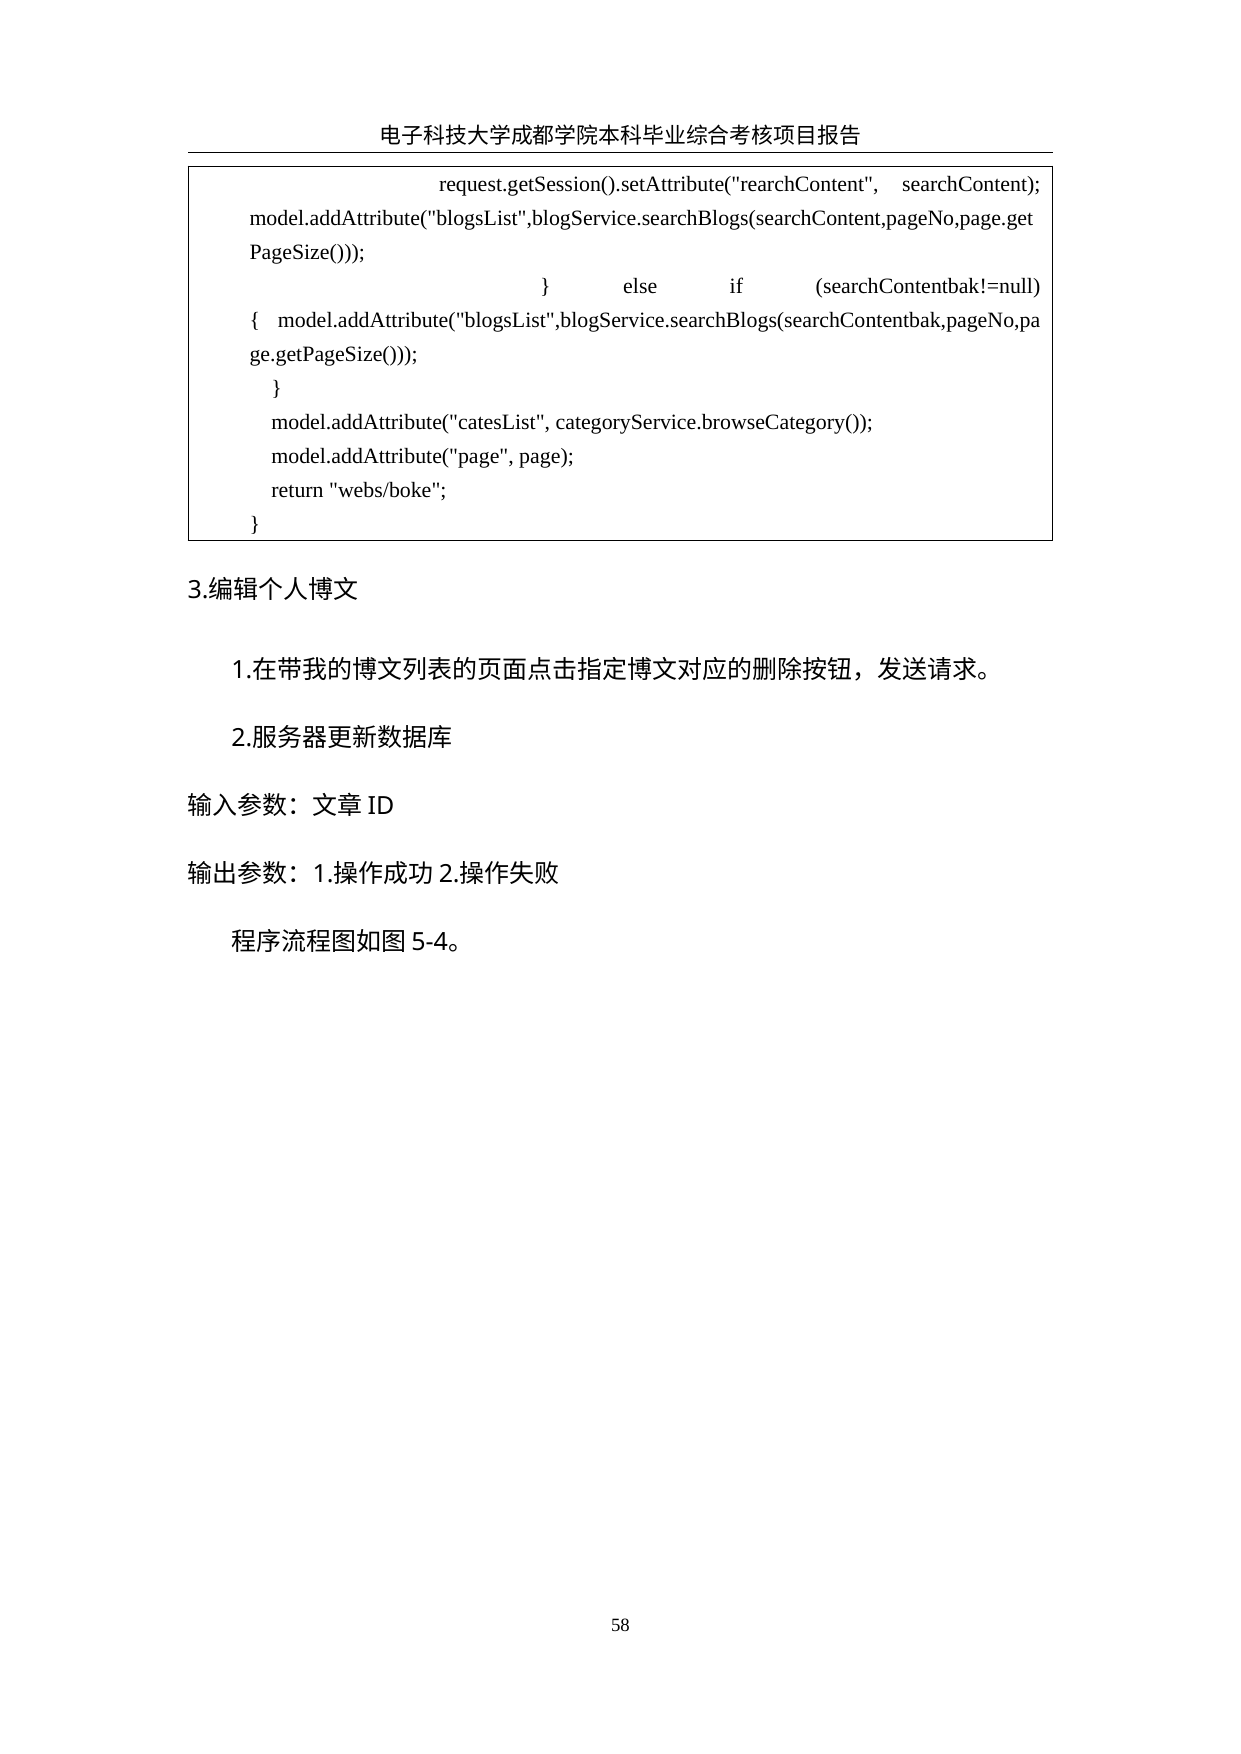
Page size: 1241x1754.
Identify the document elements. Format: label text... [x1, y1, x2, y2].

text 程序流程图如图5-4。 [231, 906, 1053, 974]
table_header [189, 167, 1052, 540]
text 2.服务器更新数据库 [187, 702, 1053, 770]
text 输入参数：文章ID [187, 770, 1053, 838]
text 1.在带我的博文列表的页面点击指定博文对应的删除按钮，发送请求。 [187, 634, 1053, 702]
text 3.编辑个人博文 [187, 554, 1053, 622]
text 输出参数：1.操作成功2.操作失败 [187, 838, 1053, 906]
